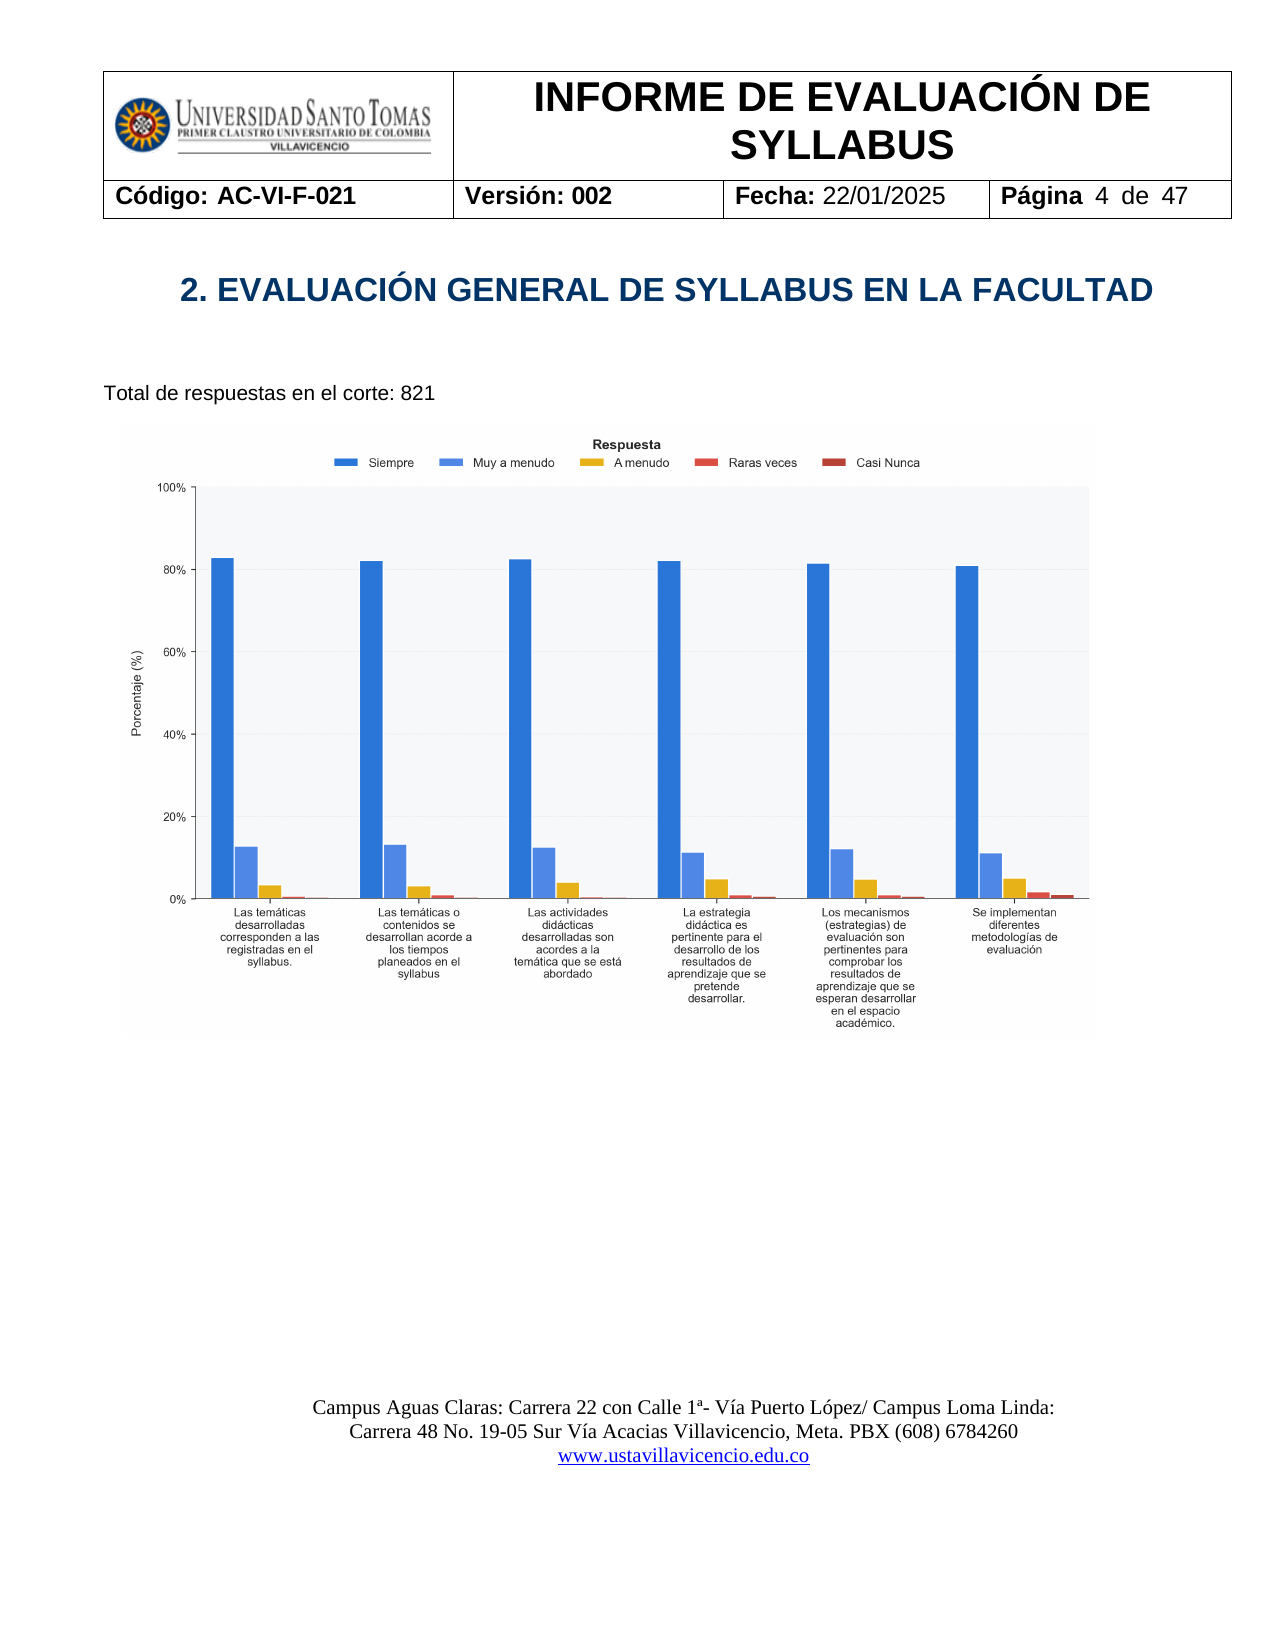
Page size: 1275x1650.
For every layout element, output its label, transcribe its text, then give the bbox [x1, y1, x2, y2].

text 2. EVALUACIÓN GENERAL DE SYLLABUS EN LA FACULTAD [103, 270, 1231, 308]
text Total de respuestas en el corte: 821 [103, 381, 1231, 404]
picture [114, 97, 432, 154]
picture [122, 425, 1098, 1038]
